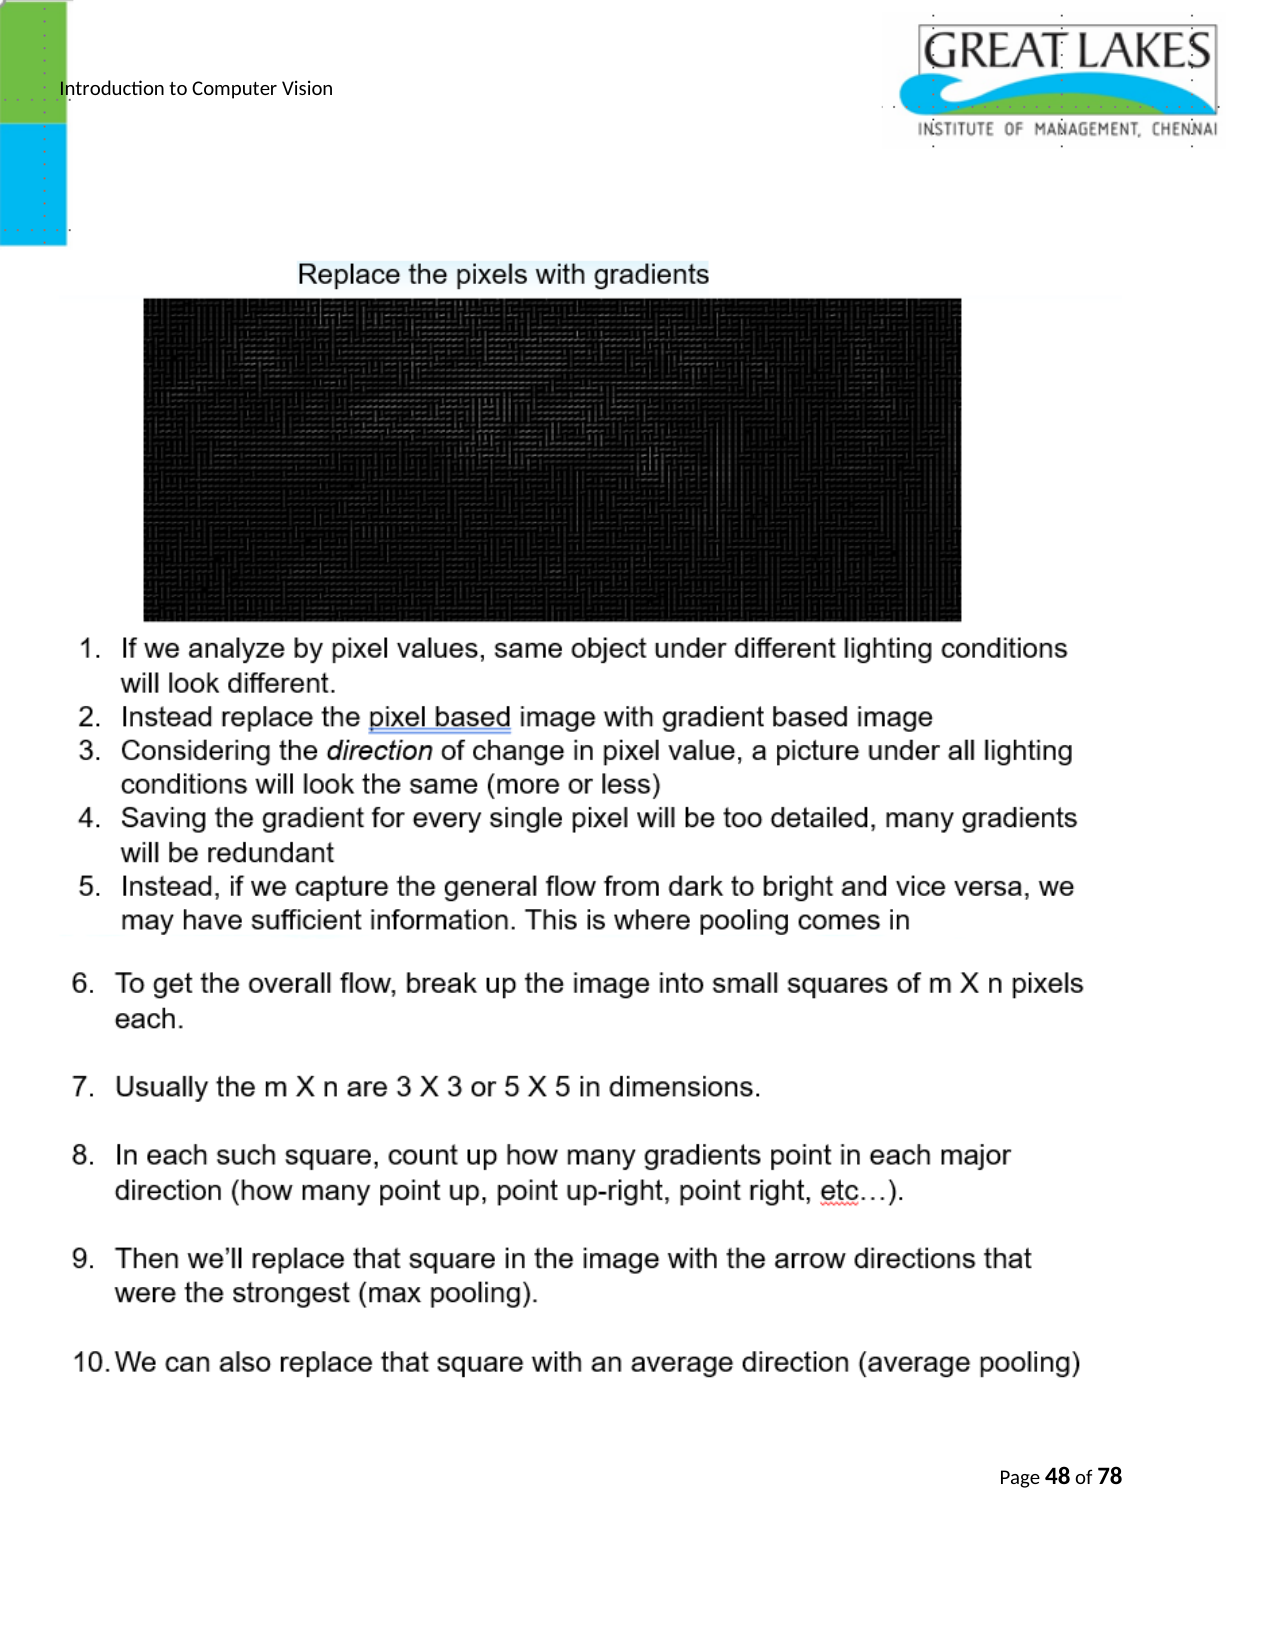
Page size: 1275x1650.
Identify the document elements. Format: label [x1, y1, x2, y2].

picture [0, 0, 74, 250]
picture [59, 963, 1123, 1425]
picture [881, 12, 1226, 149]
picture [59, 253, 1123, 939]
